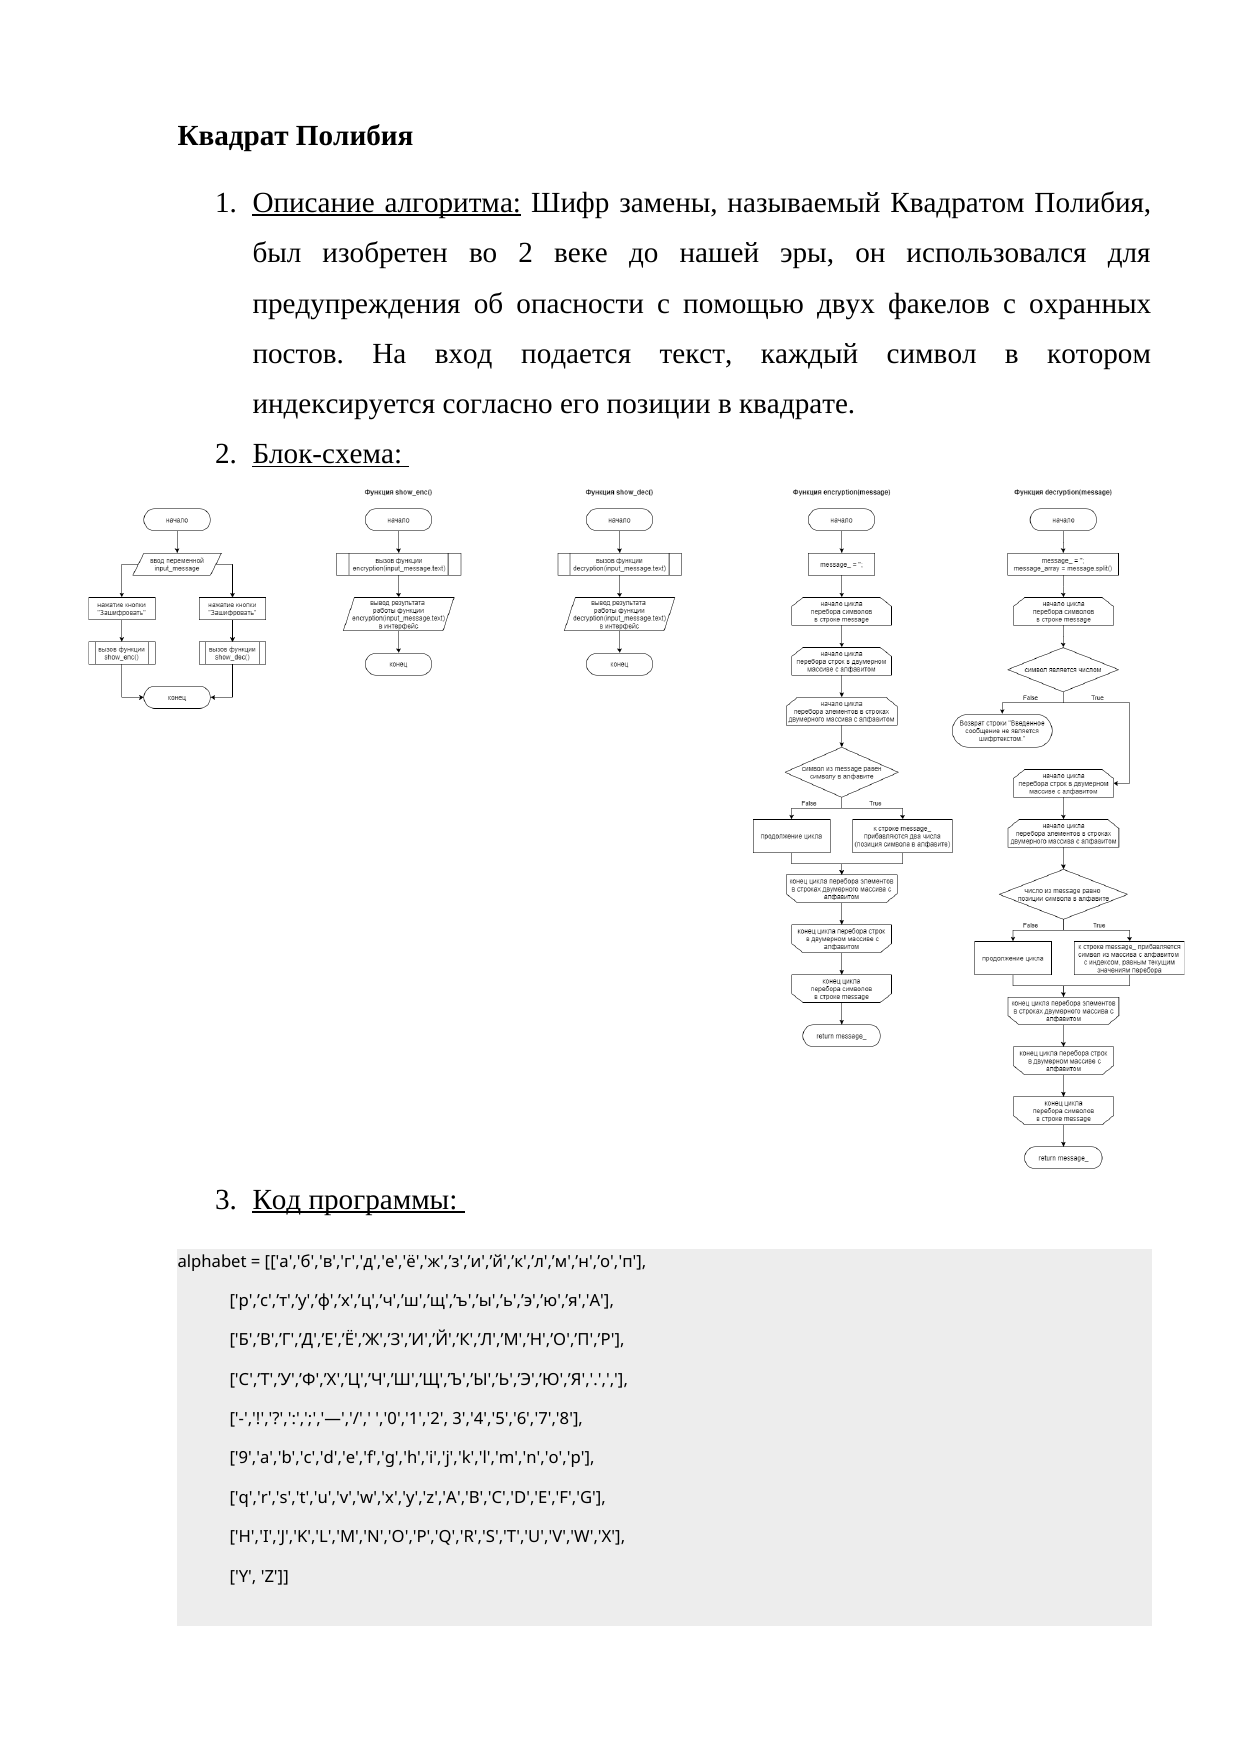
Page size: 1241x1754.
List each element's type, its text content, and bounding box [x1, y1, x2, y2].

list Описание алгоритма: Шифр замены, называемый Квадратом Полибия, был изобретен во 2 веке до нашей эры, он использовался для предупреждения об опасности с помощью двух факелов с охранных постов. На вход подается текст, каждый символ в котором индексируется согласно его позиции в квадрате. [215, 185, 1152, 420]
text ['Y', 'Z']] [177, 1564, 1152, 1587]
text ['9','a','b','c','d','e','f','g','h','i','j','k','l','m','n','o','p'], [177, 1446, 1152, 1469]
list Код программы: [215, 1182, 1152, 1216]
picture [88, 487, 1185, 1169]
text ['q','r','s','t','u','v','w','x','y','z','A','B','C','D','E','F','G'], [177, 1486, 1152, 1508]
text ['H','I','J','K','L','M','N','O','P','Q','R','S','T','U','V','W','X'], [177, 1525, 1152, 1548]
text alphabet = [['а','б','в','г','д','е','ё','ж',’з',’и',’й',’к',’л',’м',’н',’о','п'], [177, 1249, 1152, 1272]
text ['р',’с',’т',’у',’ф',’х',’ц',’ч',’ш',’щ',’ъ',’ы',’ь',’э',’ю',’я','А'], [177, 1289, 1152, 1311]
list Блок-схема: [215, 437, 1152, 470]
text ['С',’Т',’У',’Ф',’Х',’Ц',’Ч',’Ш',’Щ',’Ъ',’Ы',’Ь',’Э',’Ю',’Я','.',','], [177, 1367, 1152, 1390]
text ['Б',’В',’Г',’Д',’Е',’Ё',’Ж',’З',’И',’Й',’К',’Л',’М',’Н',’О',’П',’Р'], [177, 1328, 1152, 1351]
text ['-','!','?',':',';','—','/',' ','0','1','2', 3','4','5','6','7','8'], [177, 1407, 1152, 1429]
text Квадрат Полибия [177, 118, 1152, 152]
